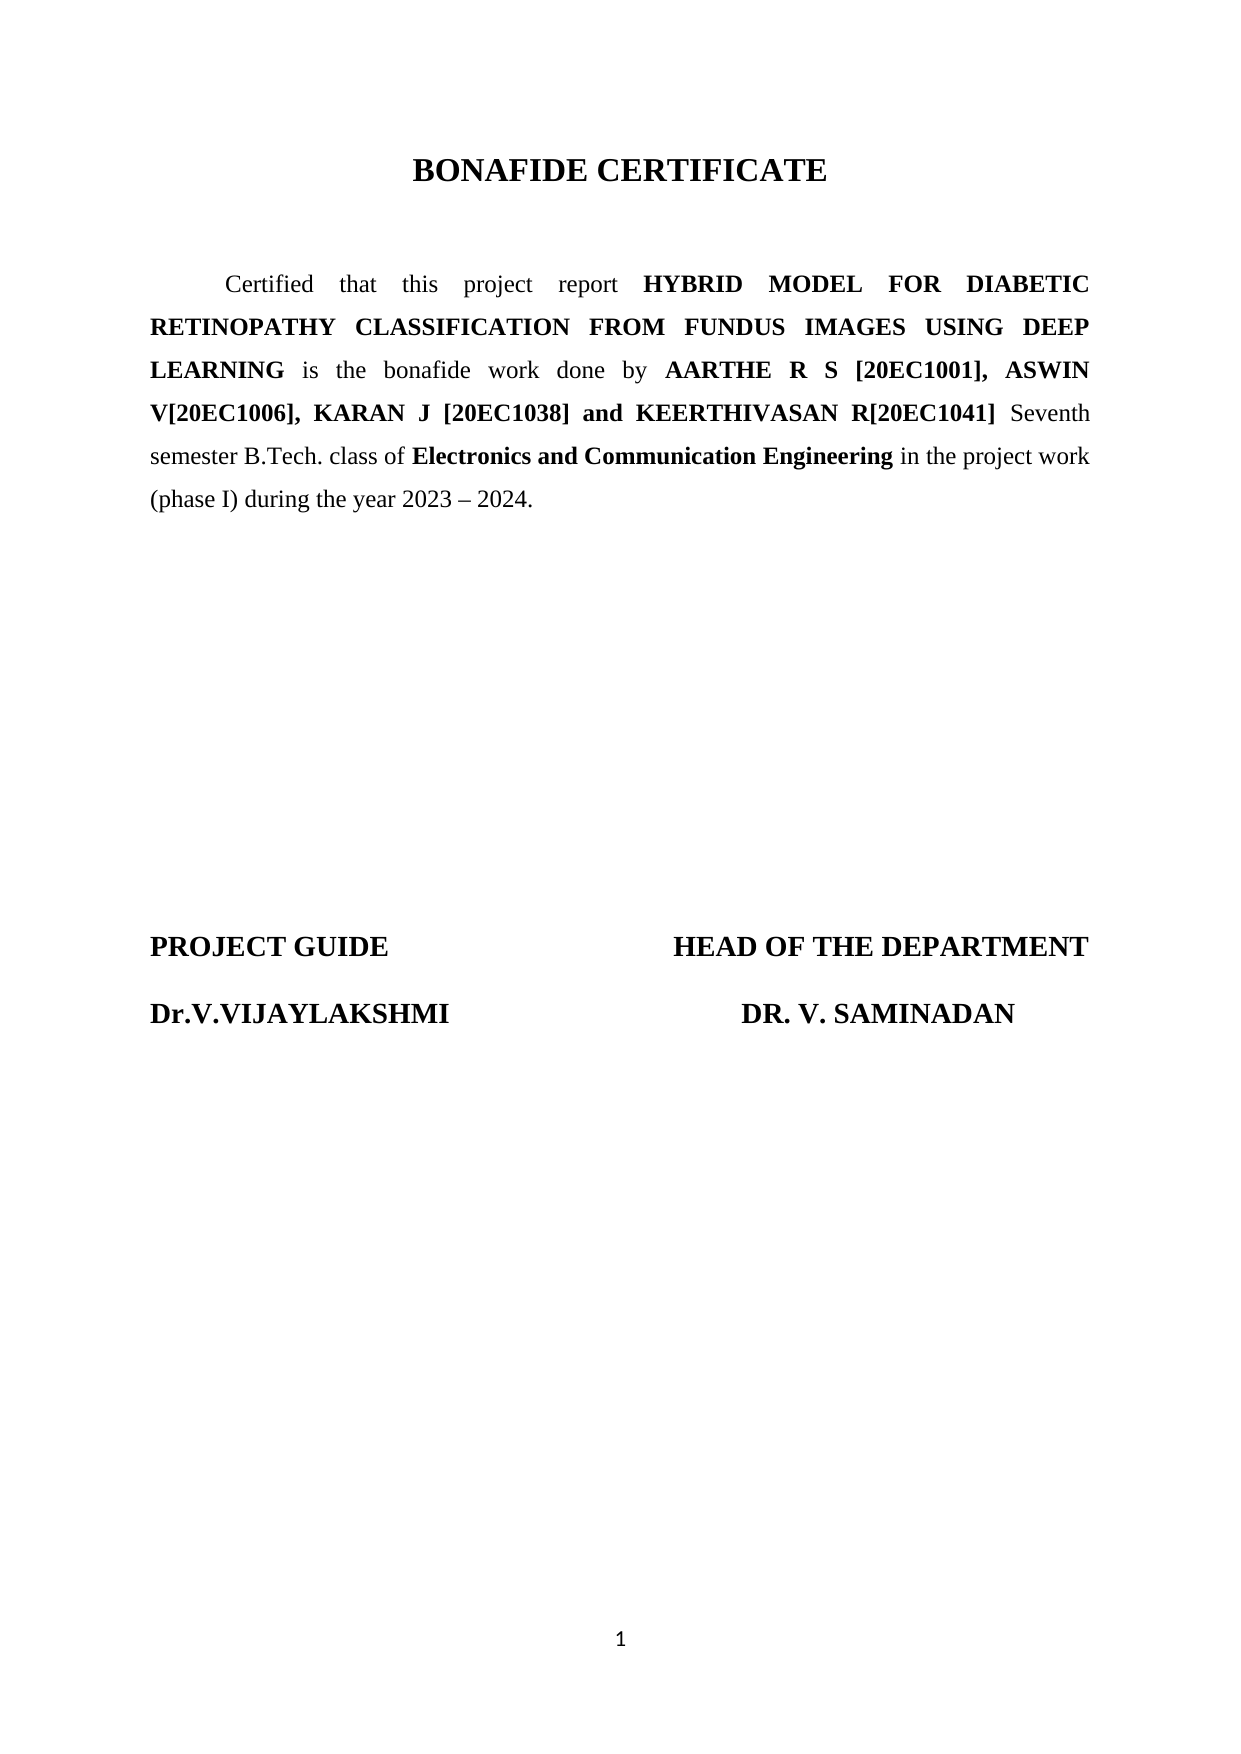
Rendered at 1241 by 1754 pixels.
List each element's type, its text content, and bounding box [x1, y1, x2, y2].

text Dr.V.VIJAYLAKSHMI DR. V. SAMINADAN [150, 996, 1090, 1030]
text PROJECT GUIDE HEAD OF THE DEPARTMENT [150, 929, 1090, 963]
text Certified that this project report HYBRID MODEL FOR DIABETIC RETINOPATHY CLASSIFICATION FROM FUNDUS IMAGES USING DEEP LEARNING is the bonafide work done by AARTHE R S [20EC1001], ASWIN V[20EC1006], KARAN J [20EC1038] and KEERTHIVASAN R[20EC1041] Seventh semester B.Tech. class of Electronics and Communication Engineering in the project work (phase I) during the year 2023 – 2024. [150, 269, 1090, 513]
text BONAFIDE CERTIFICATE [150, 150, 1090, 188]
